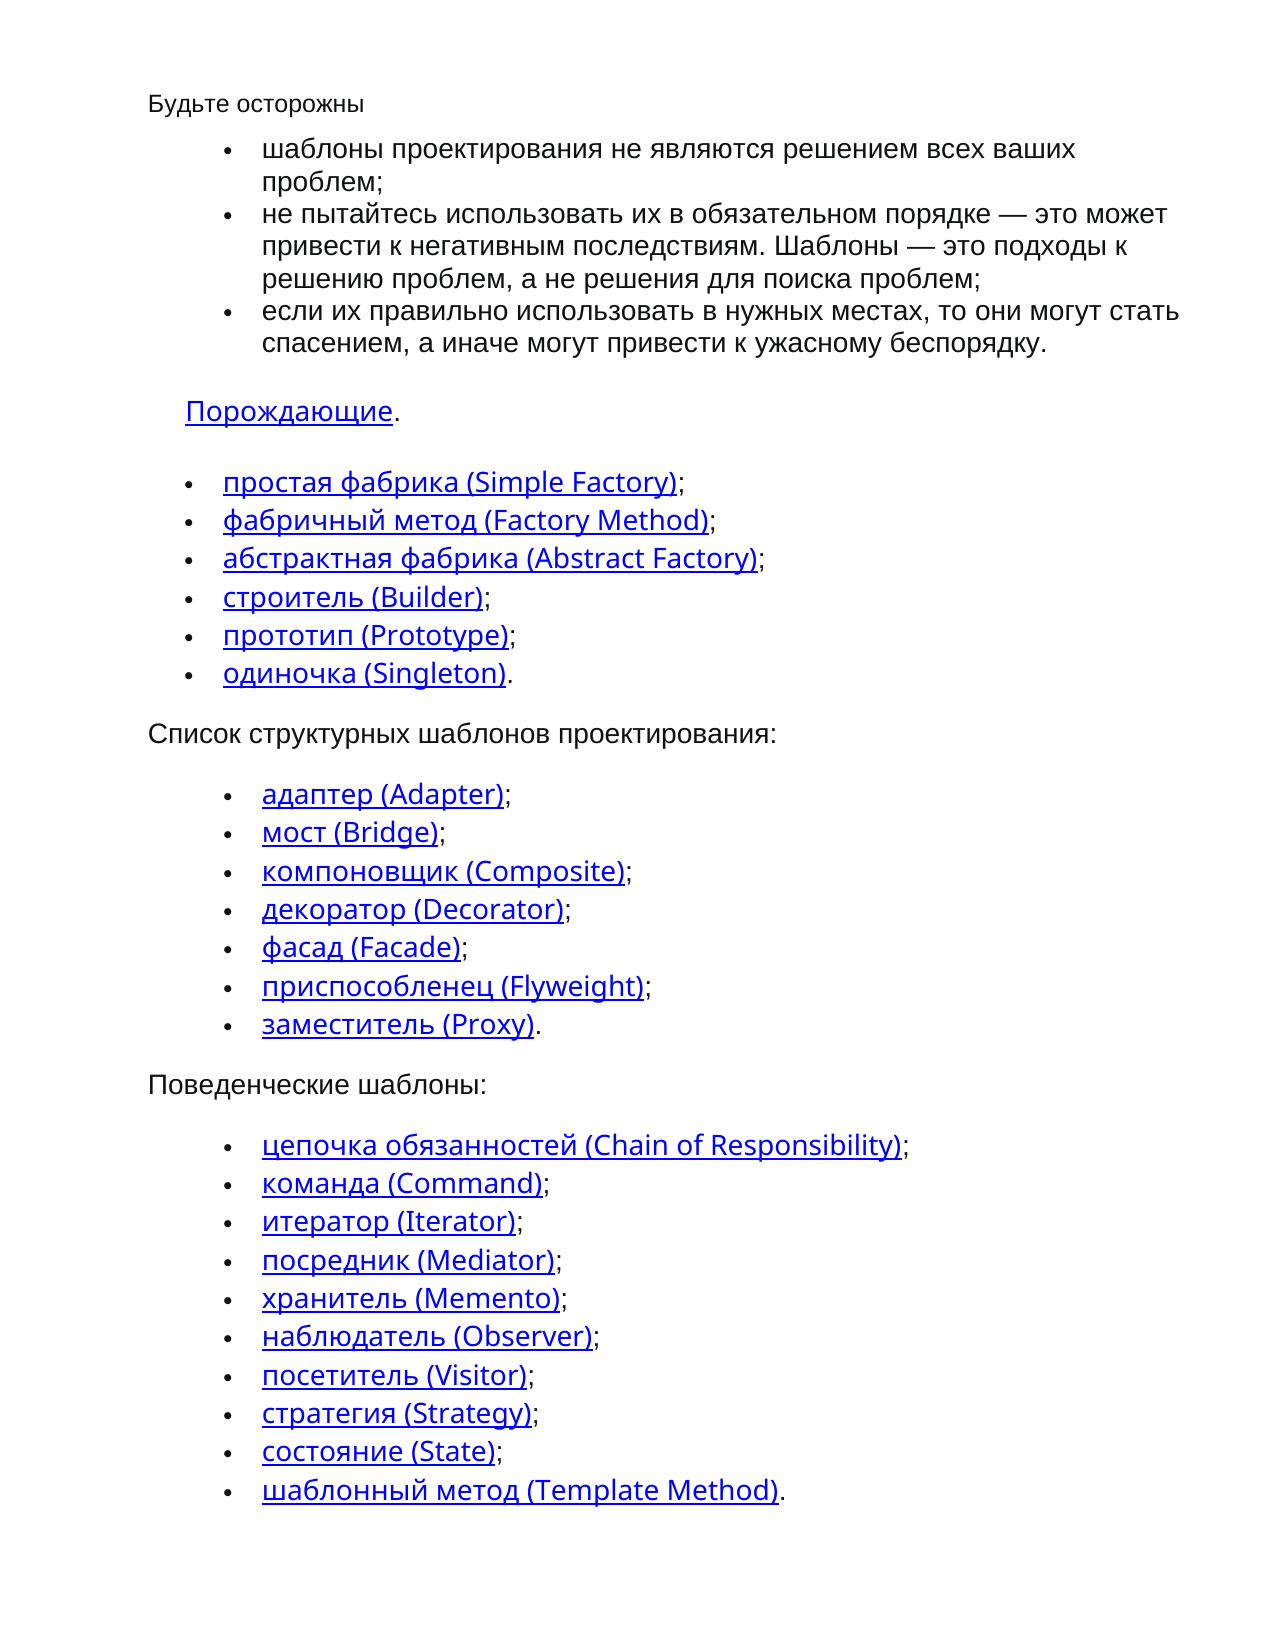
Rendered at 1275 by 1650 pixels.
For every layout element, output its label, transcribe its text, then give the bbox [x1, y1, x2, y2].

text Поведенческие шаблоны: [148, 1068, 1186, 1100]
list прототип (Prototype); [185, 615, 1186, 654]
list состояние (State); [224, 1432, 1186, 1470]
list шаблонный метод (Template Method). [224, 1470, 1186, 1508]
list декоратор (Decorator); [224, 889, 1186, 928]
list посетитель (Visitor); [224, 1355, 1186, 1393]
text Порождающие. [185, 391, 1186, 429]
list абстрактная фабрика (Abstract Factory); [185, 539, 1186, 577]
list фасад (Facade); [224, 928, 1186, 966]
list шаблоны проектирования не являются решением всех ваших проблем; [224, 132, 1186, 197]
list цепочка обязанностей (Chain of Responsibility); [224, 1125, 1186, 1163]
list не пытайтесь использовать их в обязательном порядке — это может привести к негативным последствиям. Шаблоны — это подходы к решению проблем, а не решения для поиска проблем; [224, 197, 1186, 294]
list мост (Bridge); [224, 813, 1186, 851]
list хранитель (Memento); [224, 1278, 1186, 1317]
list строитель (Builder); [185, 577, 1186, 615]
list наблюдатель (Observer); [224, 1317, 1186, 1355]
list адаптер (Adapter); [224, 774, 1186, 813]
list компоновщик (Composite); [224, 851, 1186, 889]
list команда (Command); [224, 1163, 1186, 1202]
list итератор (Iterator); [224, 1202, 1186, 1240]
list одиночка (Singleton). [185, 654, 1186, 692]
list посредник (Mediator); [224, 1240, 1186, 1278]
list фабричный метод (Factory Method); [185, 500, 1186, 539]
list стратегия (Strategy); [224, 1393, 1186, 1432]
list приспособленец (Flyweight); [224, 966, 1186, 1004]
list если их правильно использовать в нужных местах, то они могут стать спасением, а иначе могут привести к ужасному беспорядку. [224, 294, 1186, 359]
subtitle Будьте осторожны [148, 88, 1186, 117]
list заместитель (Proxy). [224, 1004, 1186, 1043]
list простая фабрика (Simple Factory); [185, 462, 1186, 500]
text Список структурных шаблонов проектирования: [148, 717, 1186, 749]
